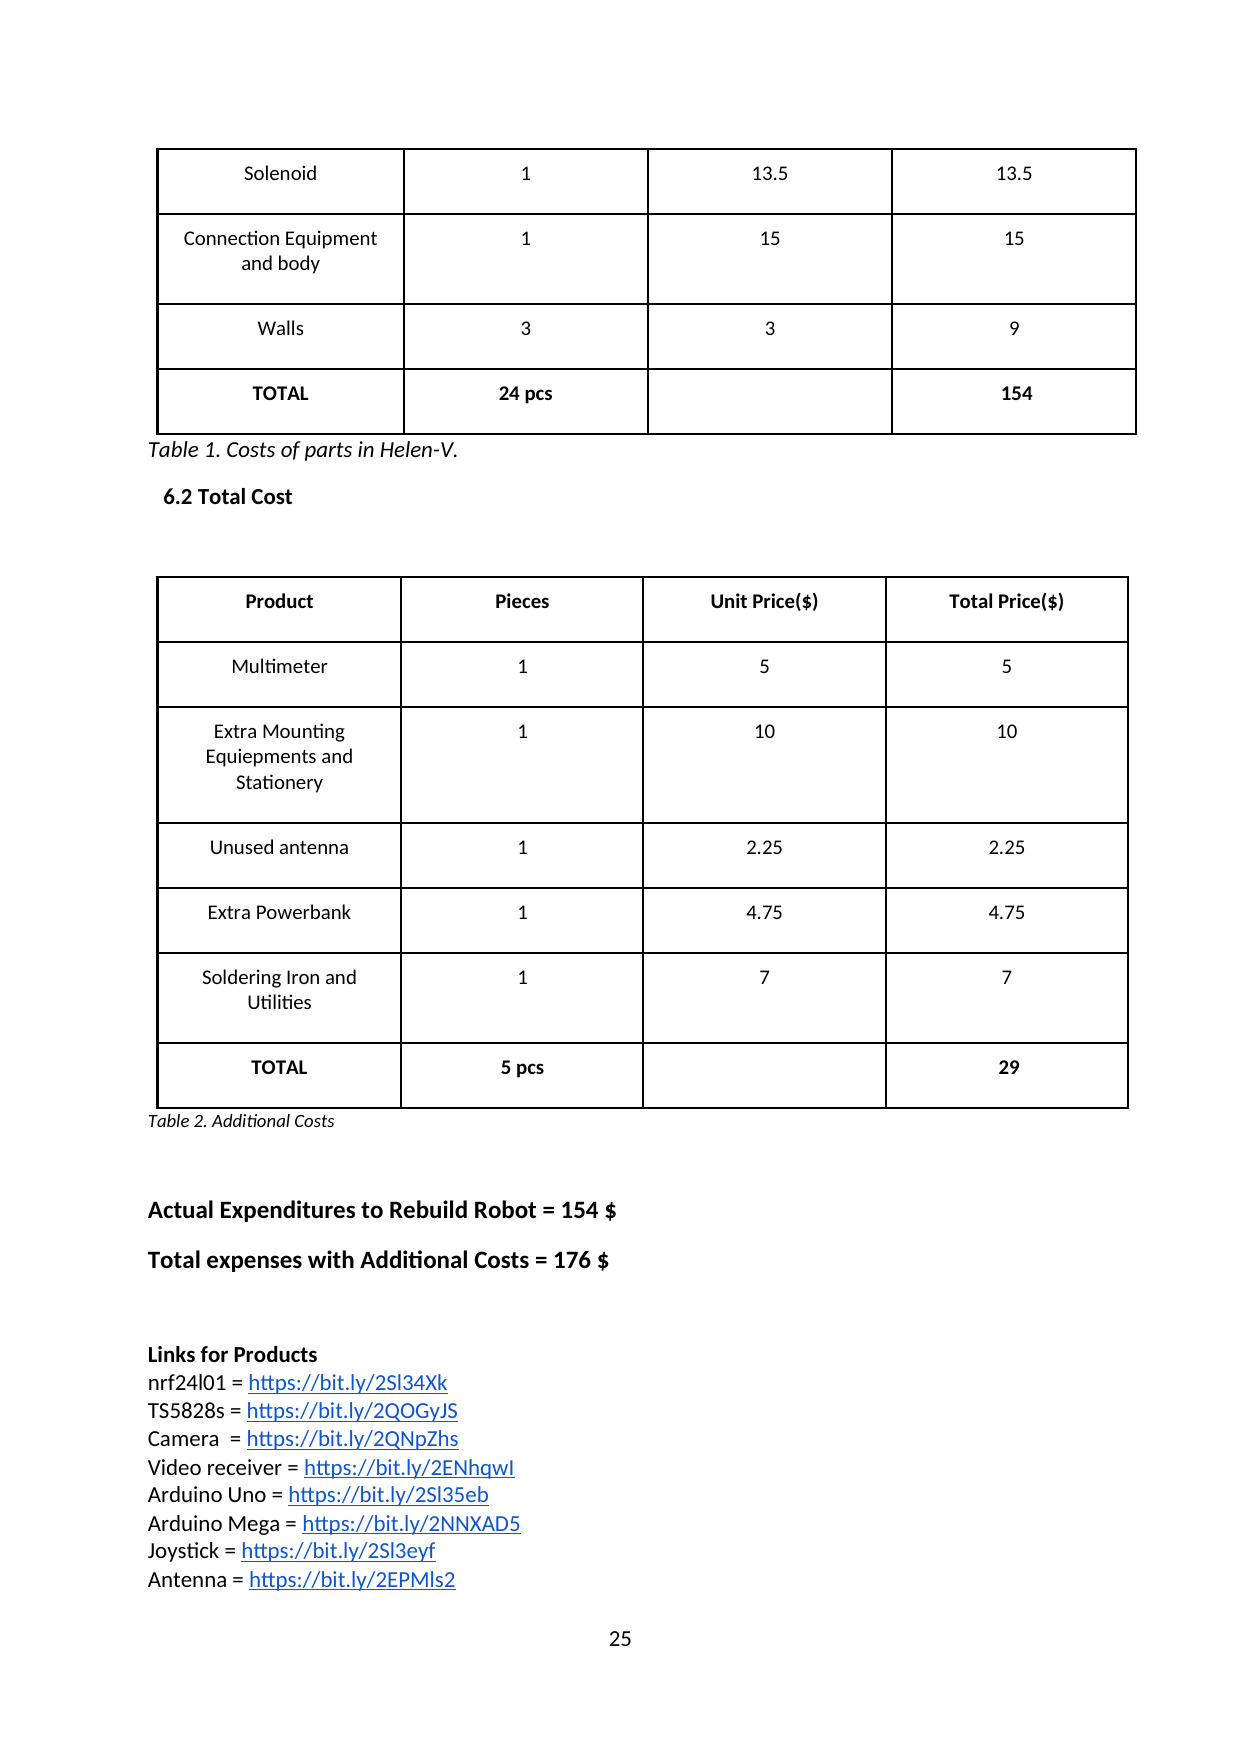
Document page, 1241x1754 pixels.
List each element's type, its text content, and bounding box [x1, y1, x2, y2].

table_cell 4.75 [887, 889, 1127, 952]
table_cell 1 [405, 150, 647, 213]
table_cell 1 [402, 824, 642, 887]
table_cell 154 [893, 370, 1135, 433]
table_cell 4.75 [644, 889, 885, 952]
text TS5828s = https://bit.ly/2QOGyJS [148, 1397, 1093, 1424]
table_cell 2.25 [887, 824, 1127, 887]
table_cell 7 [644, 954, 885, 1042]
text Camera = https://bit.ly/2QNpZhs [148, 1424, 1093, 1453]
text Antenna = https://bit.ly/2EPMls2 [148, 1565, 1093, 1593]
table_cell 2.25 [644, 824, 885, 887]
table_header Pieces [402, 578, 642, 641]
table_header Product [159, 578, 400, 641]
table_cell 1 [402, 954, 642, 1042]
table_cell 5 pcs [402, 1044, 642, 1107]
table_cell Soldering Iron and Utilities [159, 954, 400, 1042]
text Arduino Uno = https://bit.ly/2Sl35eb [148, 1481, 1093, 1509]
table_cell 1 [402, 708, 642, 822]
text Arduino Mega = https://bit.ly/2NNXAD5 [148, 1509, 1093, 1537]
table_cell Extra Powerbank [159, 889, 400, 952]
text nrf24l01 = https://bit.ly/2Sl34Xk [148, 1368, 1093, 1397]
text Table 1. Costs of parts in Helen-V. [148, 435, 1093, 463]
table_cell 3 [405, 305, 647, 368]
text Table 2. Additional Costs [148, 1109, 1093, 1132]
table_cell 10 [887, 708, 1127, 822]
table_cell TOTAL [159, 370, 403, 433]
table_cell [644, 1044, 885, 1107]
table_cell 29 [887, 1044, 1127, 1107]
text Video receiver = https://bit.ly/2ENhqwI [148, 1453, 1093, 1481]
table_cell 24 pcs [405, 370, 647, 433]
table_cell 13.5 [893, 150, 1135, 213]
table_cell 7 [887, 954, 1127, 1042]
table_cell 1 [405, 215, 647, 303]
table_header Total Price($) [887, 578, 1127, 641]
table_cell 15 [893, 215, 1135, 303]
text 6.2 Total Cost [148, 482, 1093, 510]
table_cell 1 [402, 889, 642, 952]
table_cell 3 [649, 305, 891, 368]
text Joystick = https://bit.ly/2Sl3eyf [148, 1537, 1093, 1565]
table_cell 1 [402, 643, 642, 706]
table_cell TOTAL [159, 1044, 400, 1107]
table_header Unit Price($) [644, 578, 885, 641]
table_cell Multimeter [159, 643, 400, 706]
table_cell [649, 370, 891, 433]
table_cell Solenoid [159, 150, 403, 213]
table_cell Extra Mounting Equiepments and Stationery [159, 708, 400, 822]
text Links for Products [148, 1341, 1093, 1368]
table_cell Unused antenna [159, 824, 400, 887]
text Actual Expenditures to Rebuild Robot = 154 $ [148, 1194, 1093, 1225]
table_cell 10 [644, 708, 885, 822]
table_cell 13.5 [649, 150, 891, 213]
table_cell 5 [887, 643, 1127, 706]
table_cell 5 [644, 643, 885, 706]
table_cell 9 [893, 305, 1135, 368]
table_cell Connection Equipment and body [159, 215, 403, 303]
text Total expenses with Additional Costs = 176 $ [148, 1244, 1093, 1274]
table_cell Walls [159, 305, 403, 368]
table_cell 15 [649, 215, 891, 303]
